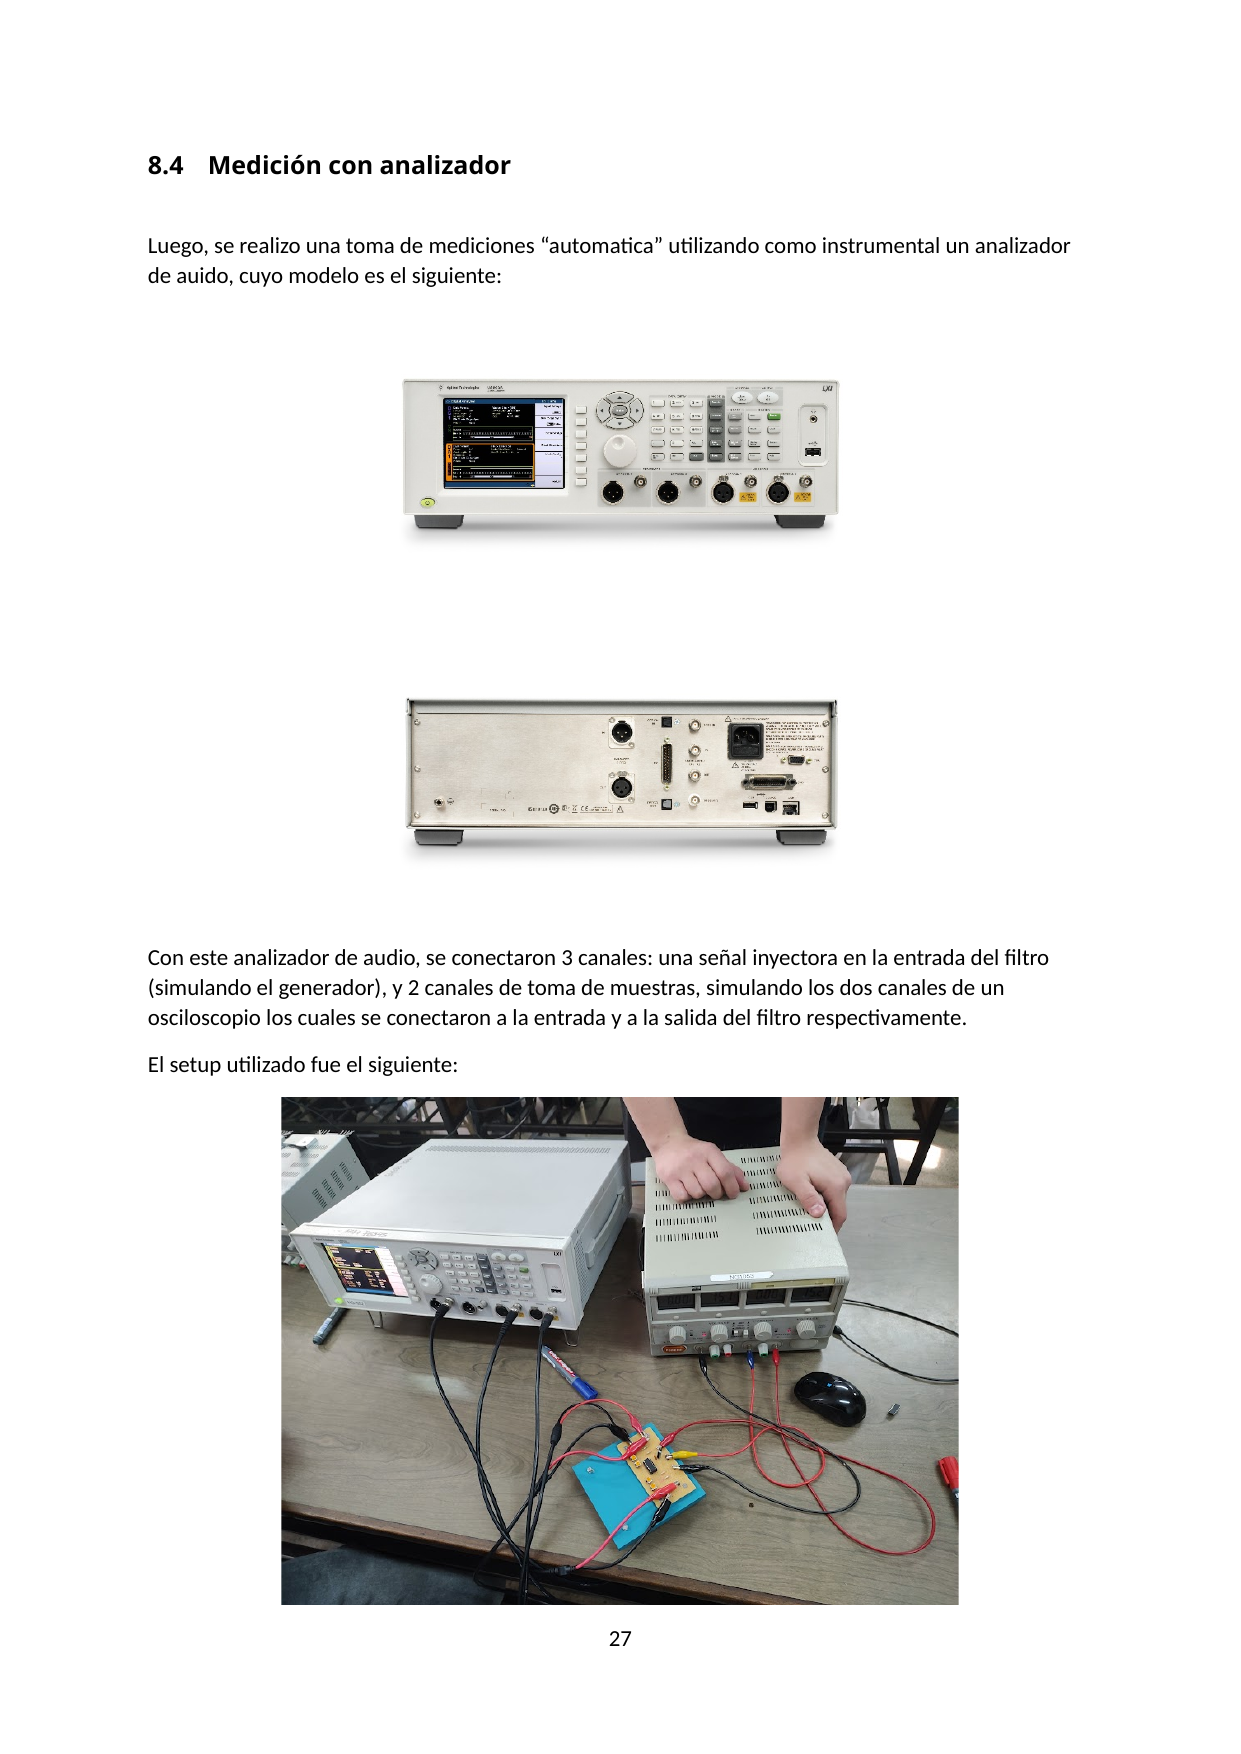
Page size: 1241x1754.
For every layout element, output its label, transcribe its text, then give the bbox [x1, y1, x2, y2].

picture [395, 625, 845, 925]
picture [281, 1097, 959, 1605]
text El setup utilizado fue el siguiente: [148, 1050, 1092, 1078]
picture [395, 308, 845, 607]
text Con este analizador de audio, se conectaron 3 canales: una señal inyectora en la entrada del filtro (simulando el generador), y 2 canales de toma de muestras, simulando los dos canales de un osciloscopio los cuales se conectaron a la entrada y a la salida del filtro respectivamente. [148, 943, 1092, 1031]
subtitle Medición con analizador [148, 148, 1092, 182]
text Luego, se realizo una toma de mediciones “automatica” utilizando como instrumental un analizador de auido, cuyo modelo es el siguiente: [148, 231, 1092, 289]
